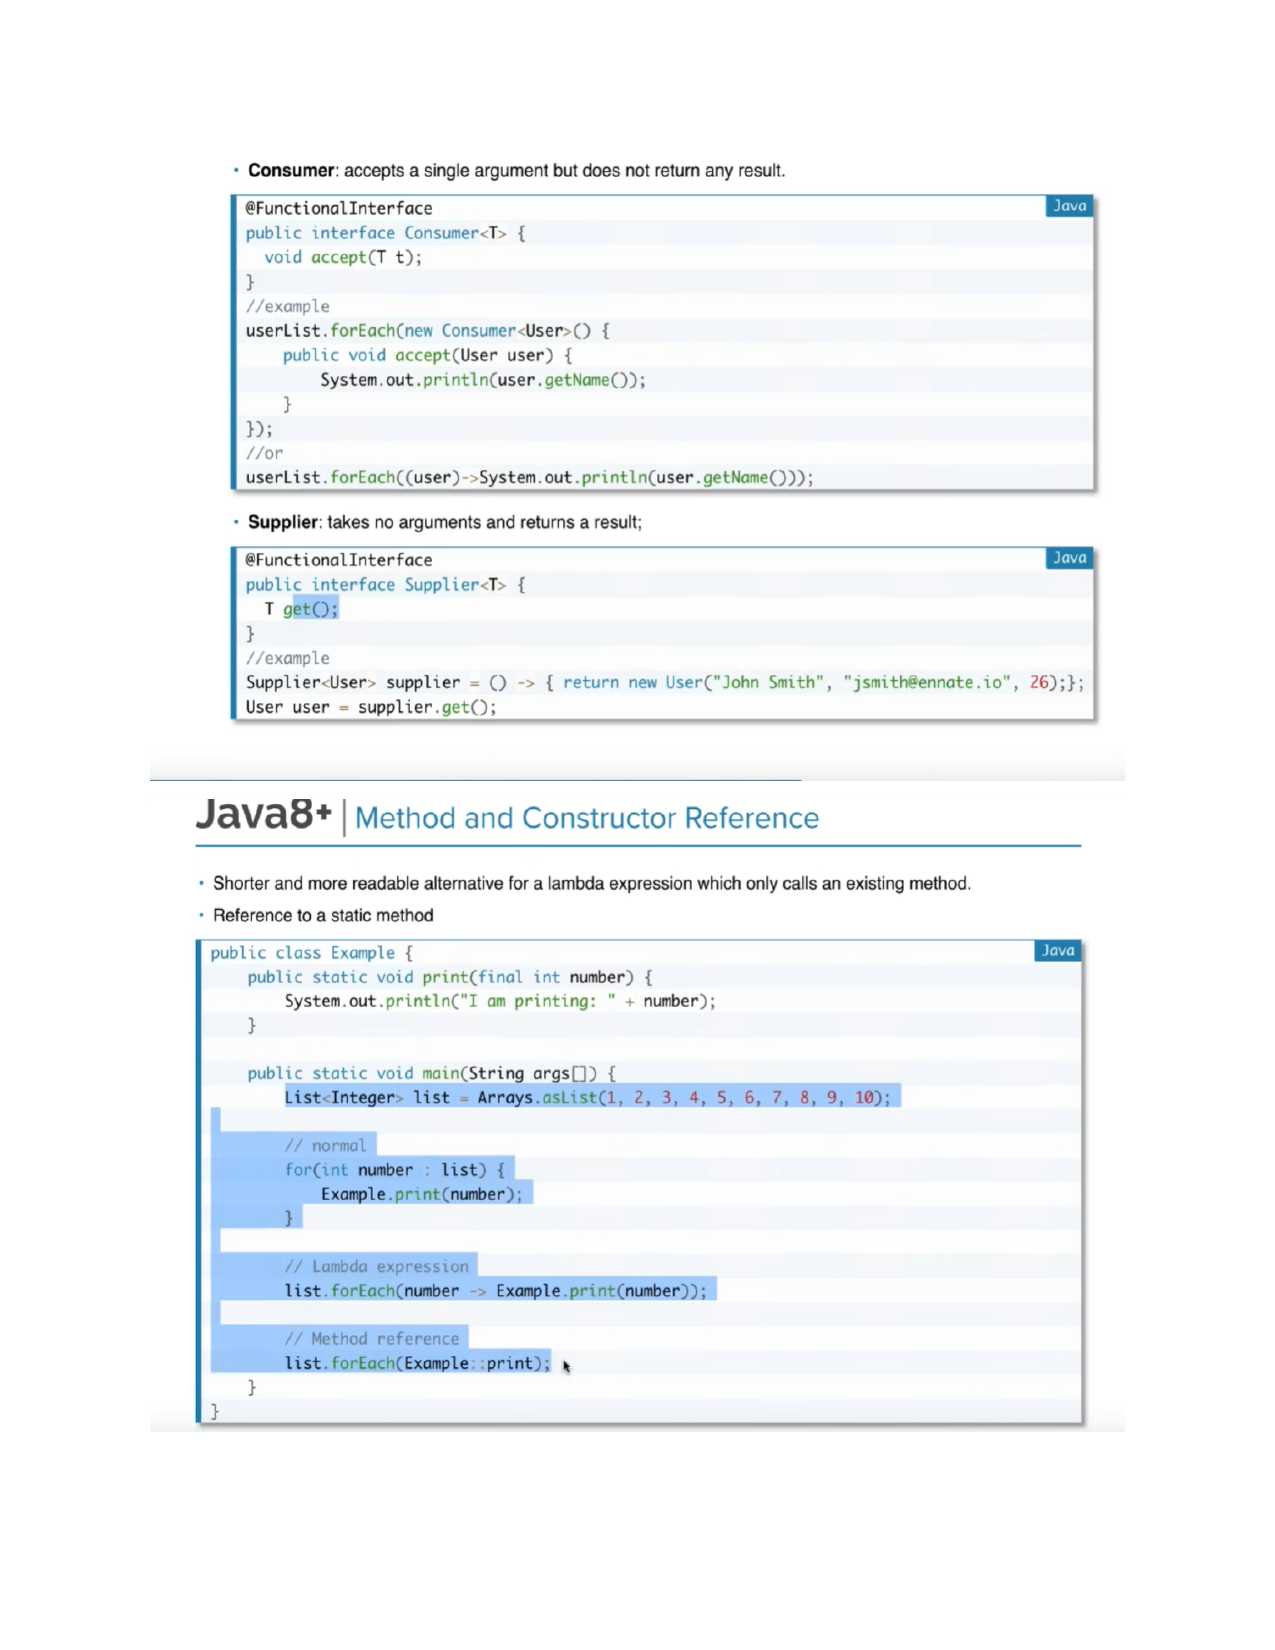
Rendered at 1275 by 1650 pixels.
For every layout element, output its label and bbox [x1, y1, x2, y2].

picture [150, 150, 1125, 781]
picture [150, 799, 1125, 1432]
